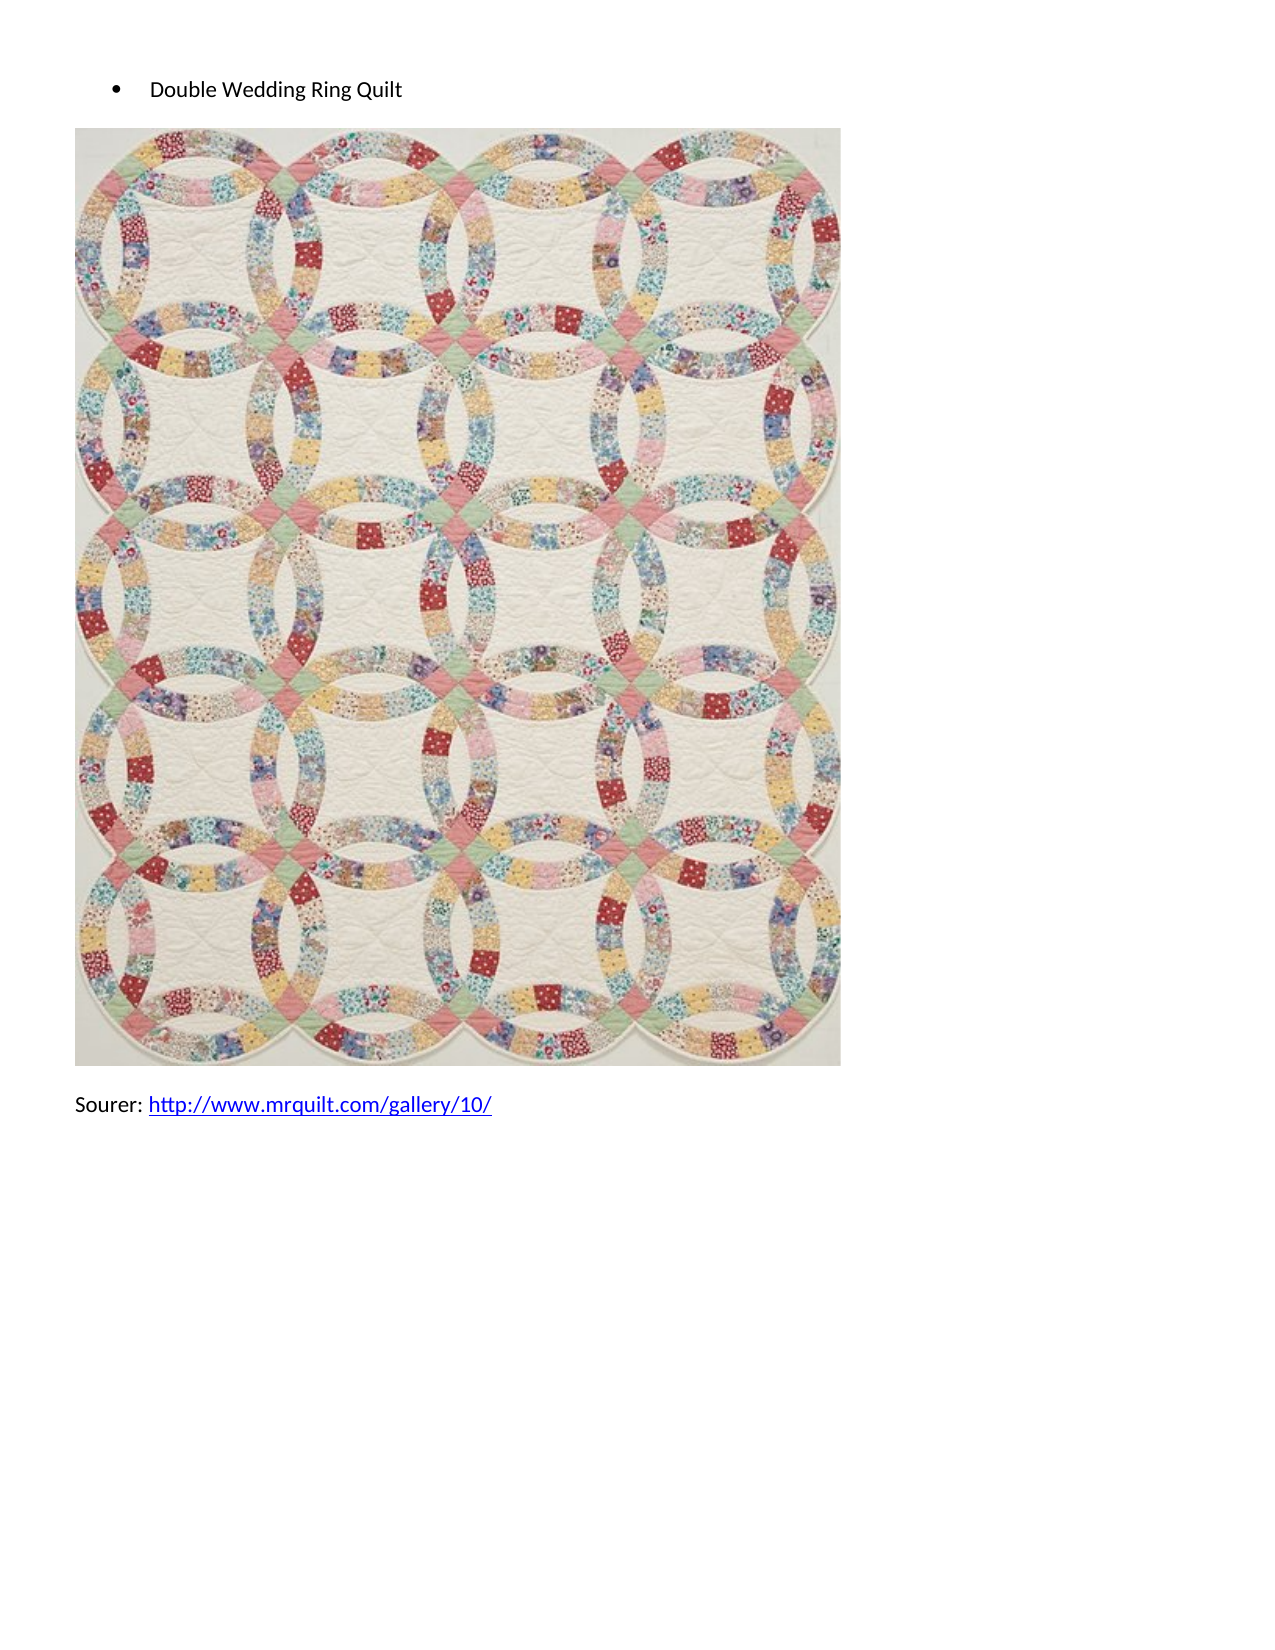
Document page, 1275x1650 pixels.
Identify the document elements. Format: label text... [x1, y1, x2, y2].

picture [75, 128, 841, 1066]
text Sourer: http://www.mrquilt.com/gallery/10/ [75, 1091, 1200, 1118]
list Double Wedding Ring Quilt [112, 75, 1200, 103]
